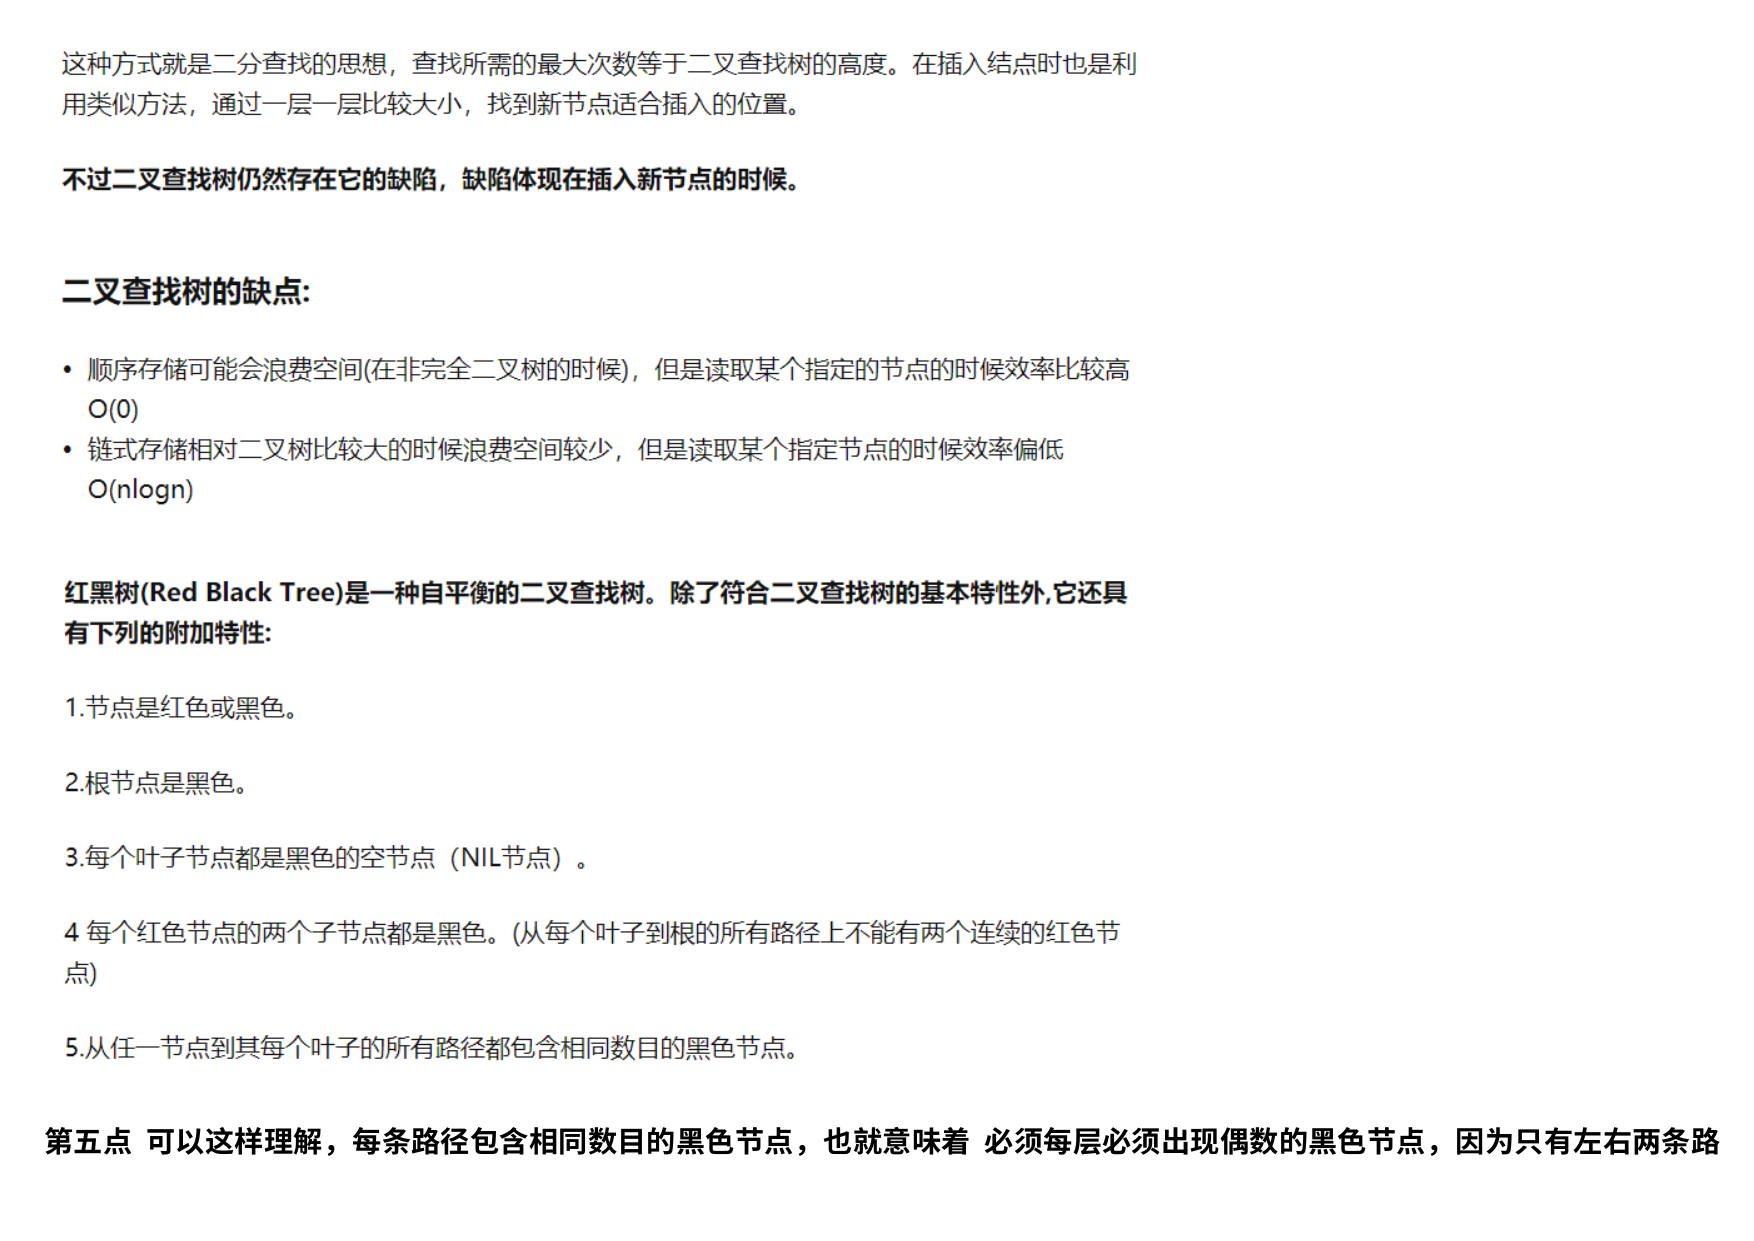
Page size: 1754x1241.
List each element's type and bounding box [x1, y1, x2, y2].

list [44, 1108, 1724, 1173]
picture [44, 555, 1139, 1099]
picture [44, 35, 1152, 532]
